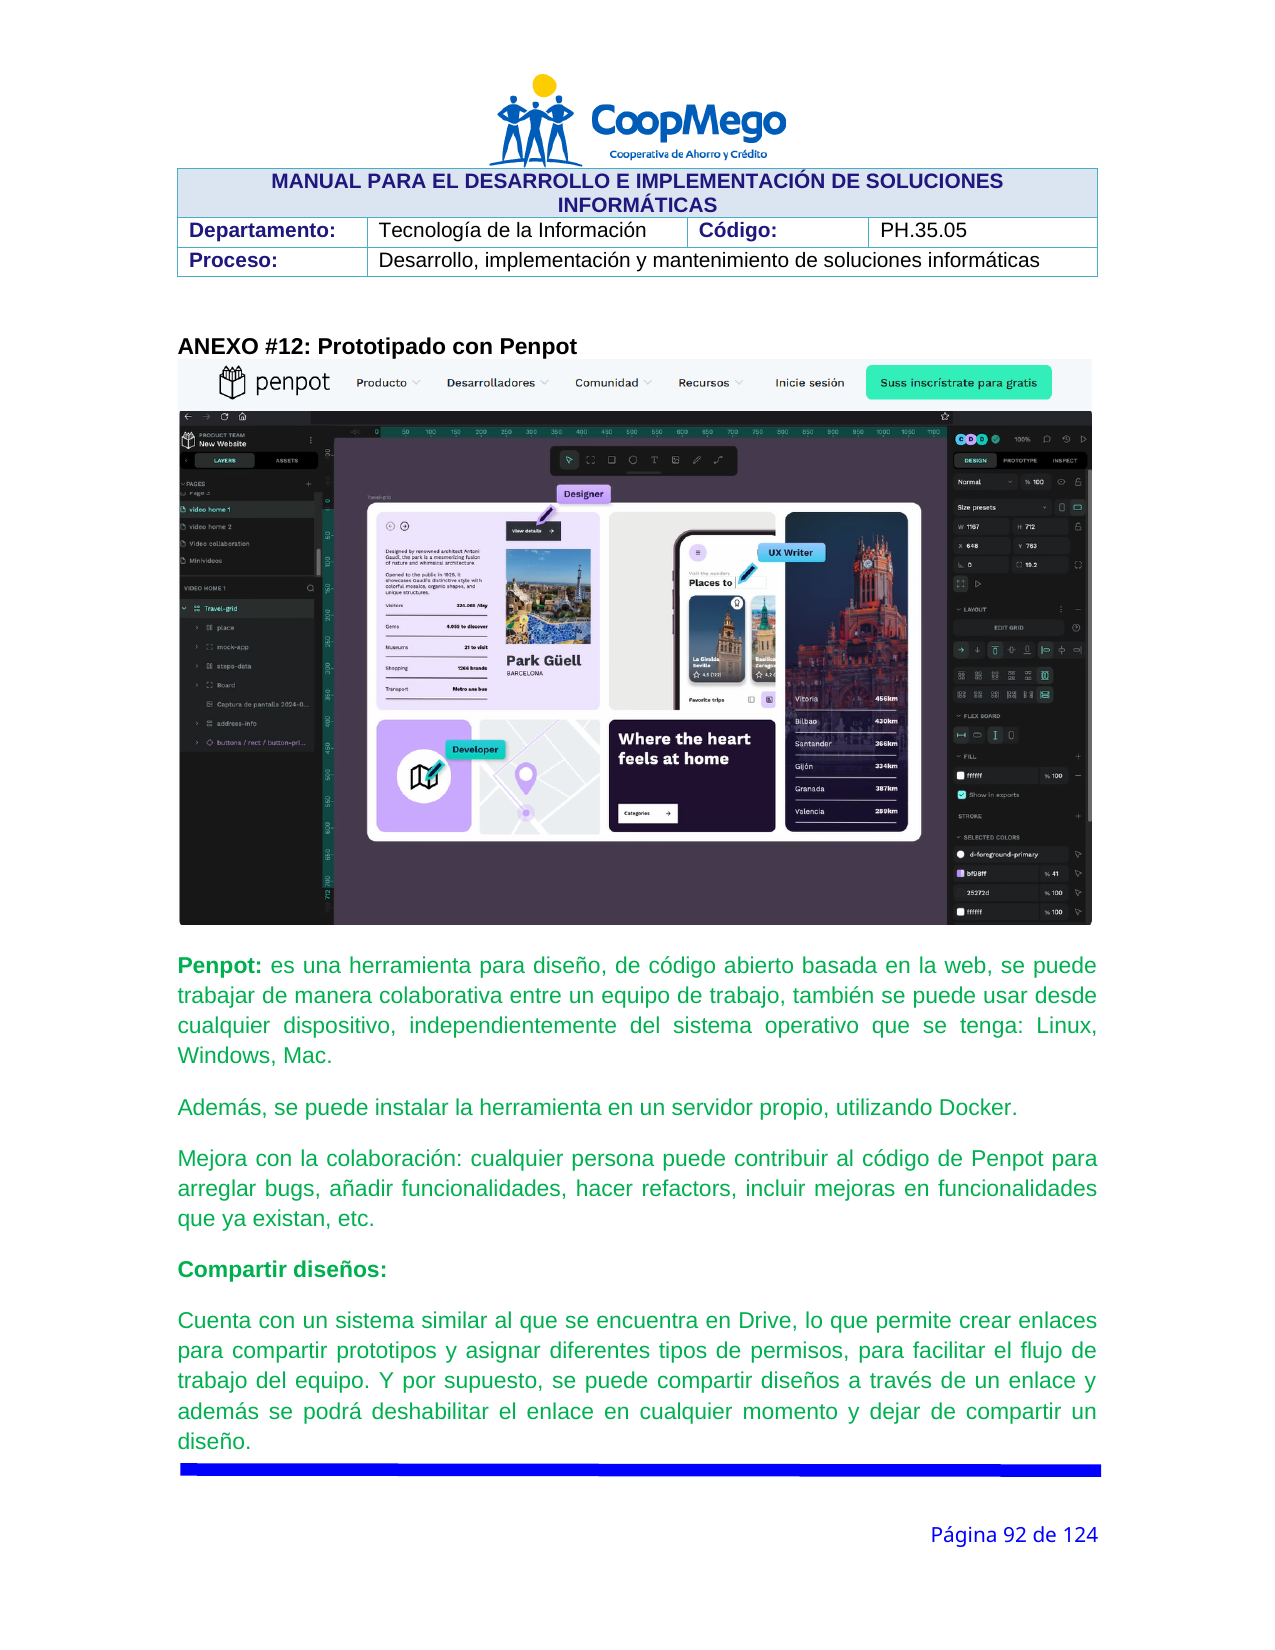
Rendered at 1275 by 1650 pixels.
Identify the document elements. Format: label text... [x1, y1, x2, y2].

subtitle ANEXO #12: Prototipado con Penpot [177, 333, 1098, 359]
text Compartir diseños: [177, 1256, 1098, 1282]
picture [488, 73, 787, 168]
picture [177, 359, 1093, 927]
text Además, se puede instalar la herramienta en un servidor propio, utilizando Docker. [177, 1093, 1098, 1120]
text Cuenta con un sistema similar al que se encuentra en Drive, lo que permite crear enlaces para compartir prototipos y asignar diferentes tipos de permisos, para facilitar el flujo de trabajo del equipo. Y por supuesto, se puede compartir diseños a través de un enlace y además se podrá deshabilitar el enlace en cualquier momento y dejar de compartir un diseño. [177, 1307, 1098, 1454]
text Penpot: es una herramienta para diseño, de código abierto basada en la web, se puede trabajar de manera colaborativa entre un equipo de trabajo, también se puede usar desde cualquier dispositivo, independientemente del sistema operativo que se tenga: Linux, Windows, Mac. [177, 952, 1098, 1069]
text Mejora con la colaboración: cualquier persona puede contribuir al código de Penpot para arreglar bugs, añadir funcionalidades, hacer refactors, incluir mejoras en funcionalidades que ya existan, etc. [177, 1144, 1098, 1231]
